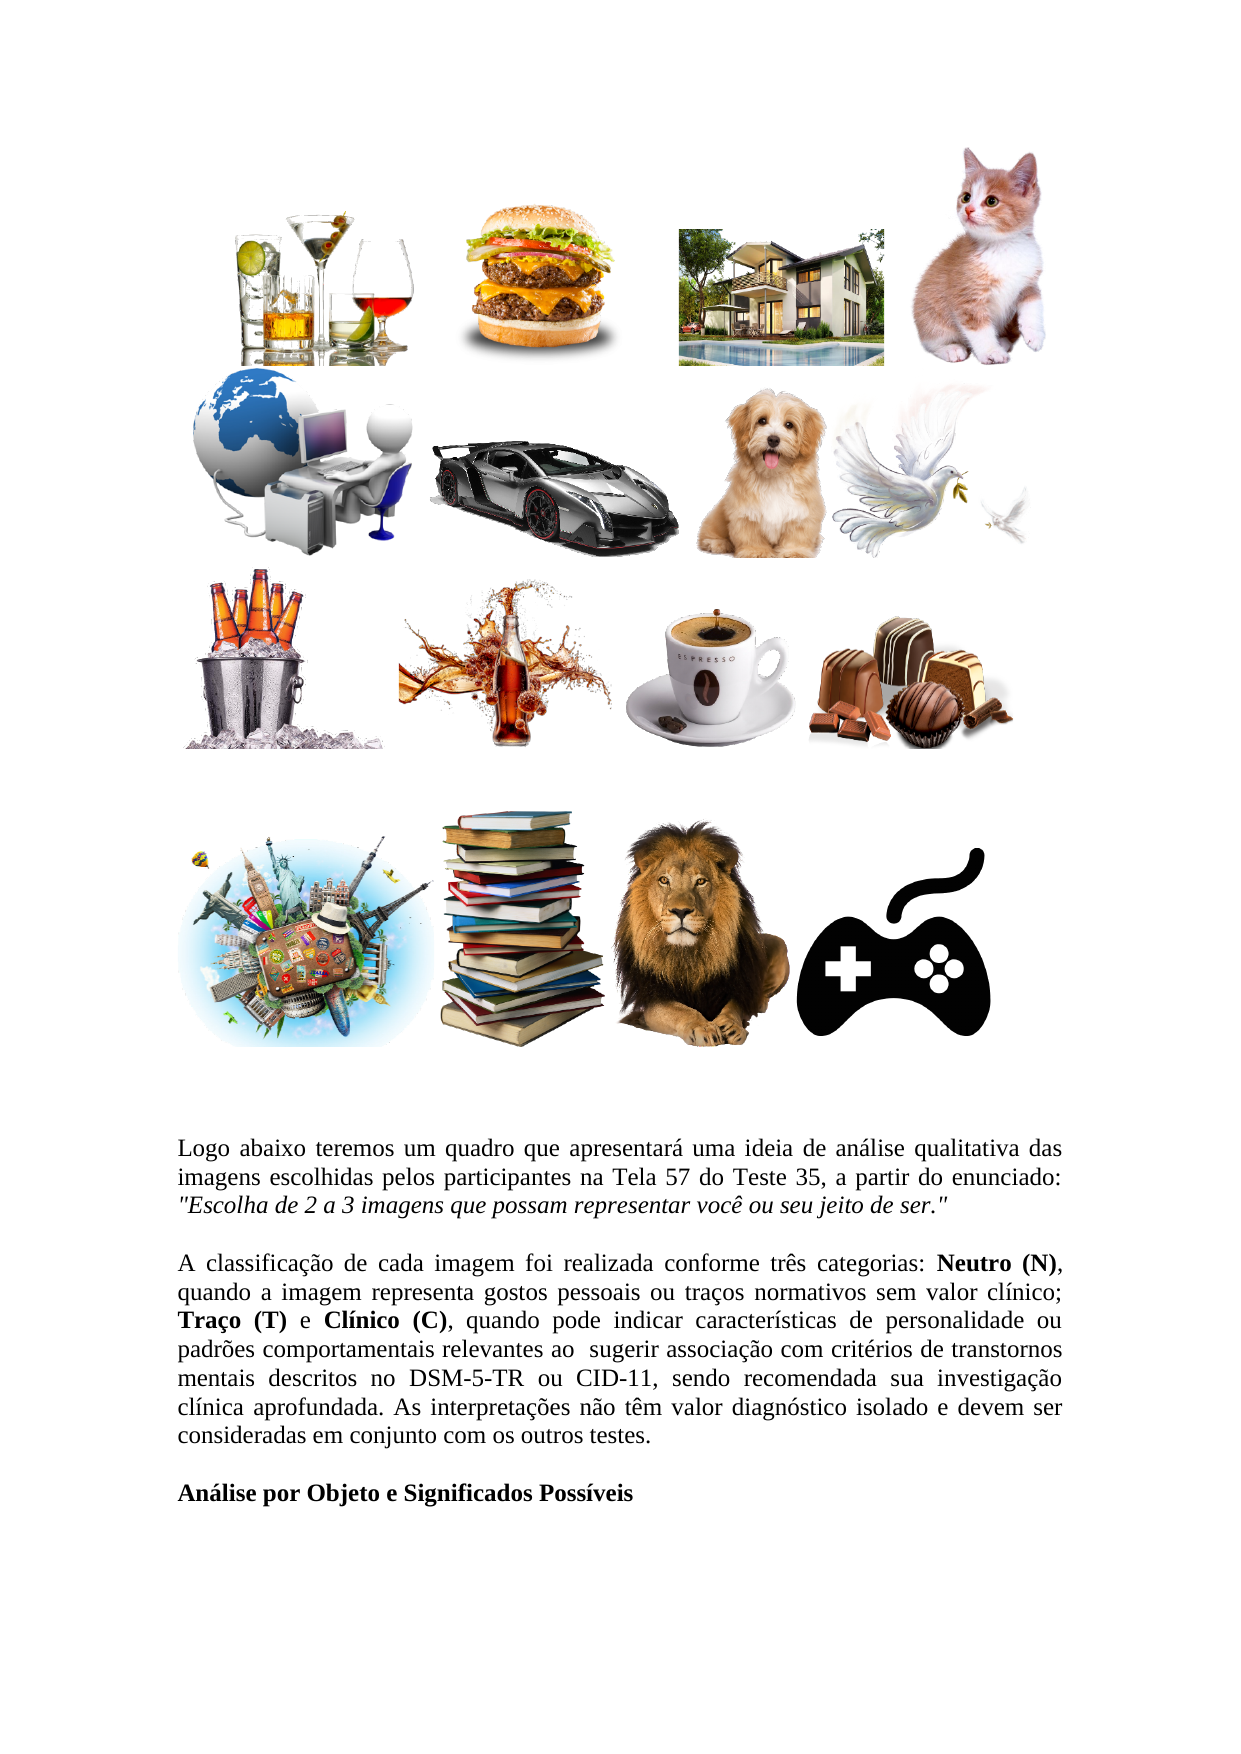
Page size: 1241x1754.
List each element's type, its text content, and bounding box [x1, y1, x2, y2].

picture [177, 563, 387, 749]
picture [678, 147, 1048, 558]
picture [795, 848, 994, 1047]
picture [177, 834, 435, 1047]
picture [454, 187, 623, 366]
picture [611, 818, 790, 1047]
picture [808, 616, 1014, 749]
picture [398, 579, 612, 749]
text A classificação de cada imagem foi realizada conforme três categorias: Neutro (N), quando a imagem representa gostos pessoais ou traços normativos sem valor clínico; Traço (T) e Clínico (C), quando pode indicar características de personalidade ou padrões comportamentais relevantes ao sugerir associação com critérios de transtornos mentais descritos no DSM-5-TR ou CID-11, sendo recomendada sua investigação clínica aprofundada. As interpretações não têm valor diagnóstico isolado e devem ser consideradas em conjunto com os outros testes. [177, 1248, 1063, 1449]
picture [624, 608, 797, 749]
picture [177, 211, 679, 558]
text Análise por Objeto e Significados Possíveis [177, 1478, 1063, 1507]
picture [440, 811, 605, 1047]
text Logo abaixo teremos um quadro que apresentará uma ideia de análise qualitativa das imagens escolhidas pelos participantes na Tela 57 do Teste 35, a partir do enunciado: "Escolha de 2 a 3 imagens que possam representar você ou seu jeito de ser." [177, 1133, 1063, 1219]
